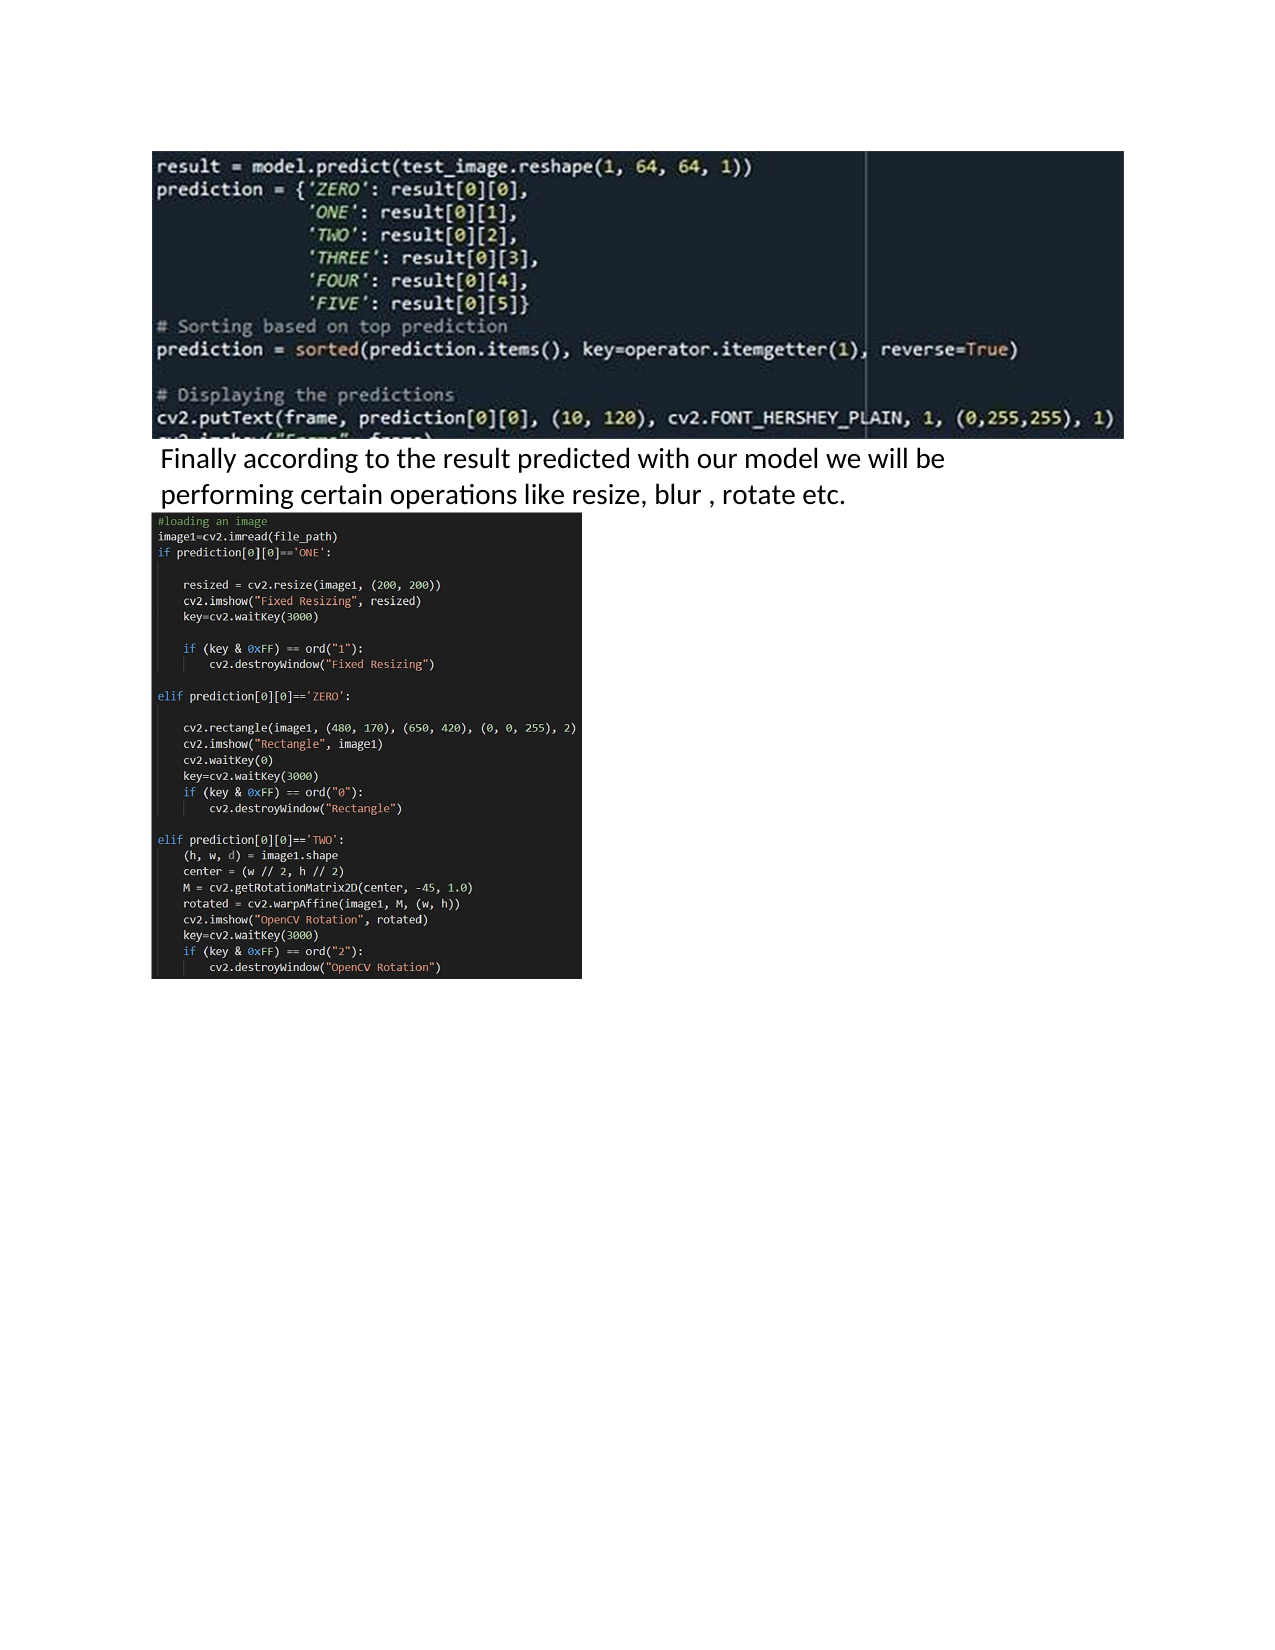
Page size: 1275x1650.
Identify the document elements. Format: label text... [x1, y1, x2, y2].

picture [150, 150, 1125, 441]
picture [150, 511, 583, 980]
text Finally according to the result predicted with our model we will be performing certain operations like resize, blur , rotate etc. [160, 441, 1061, 512]
